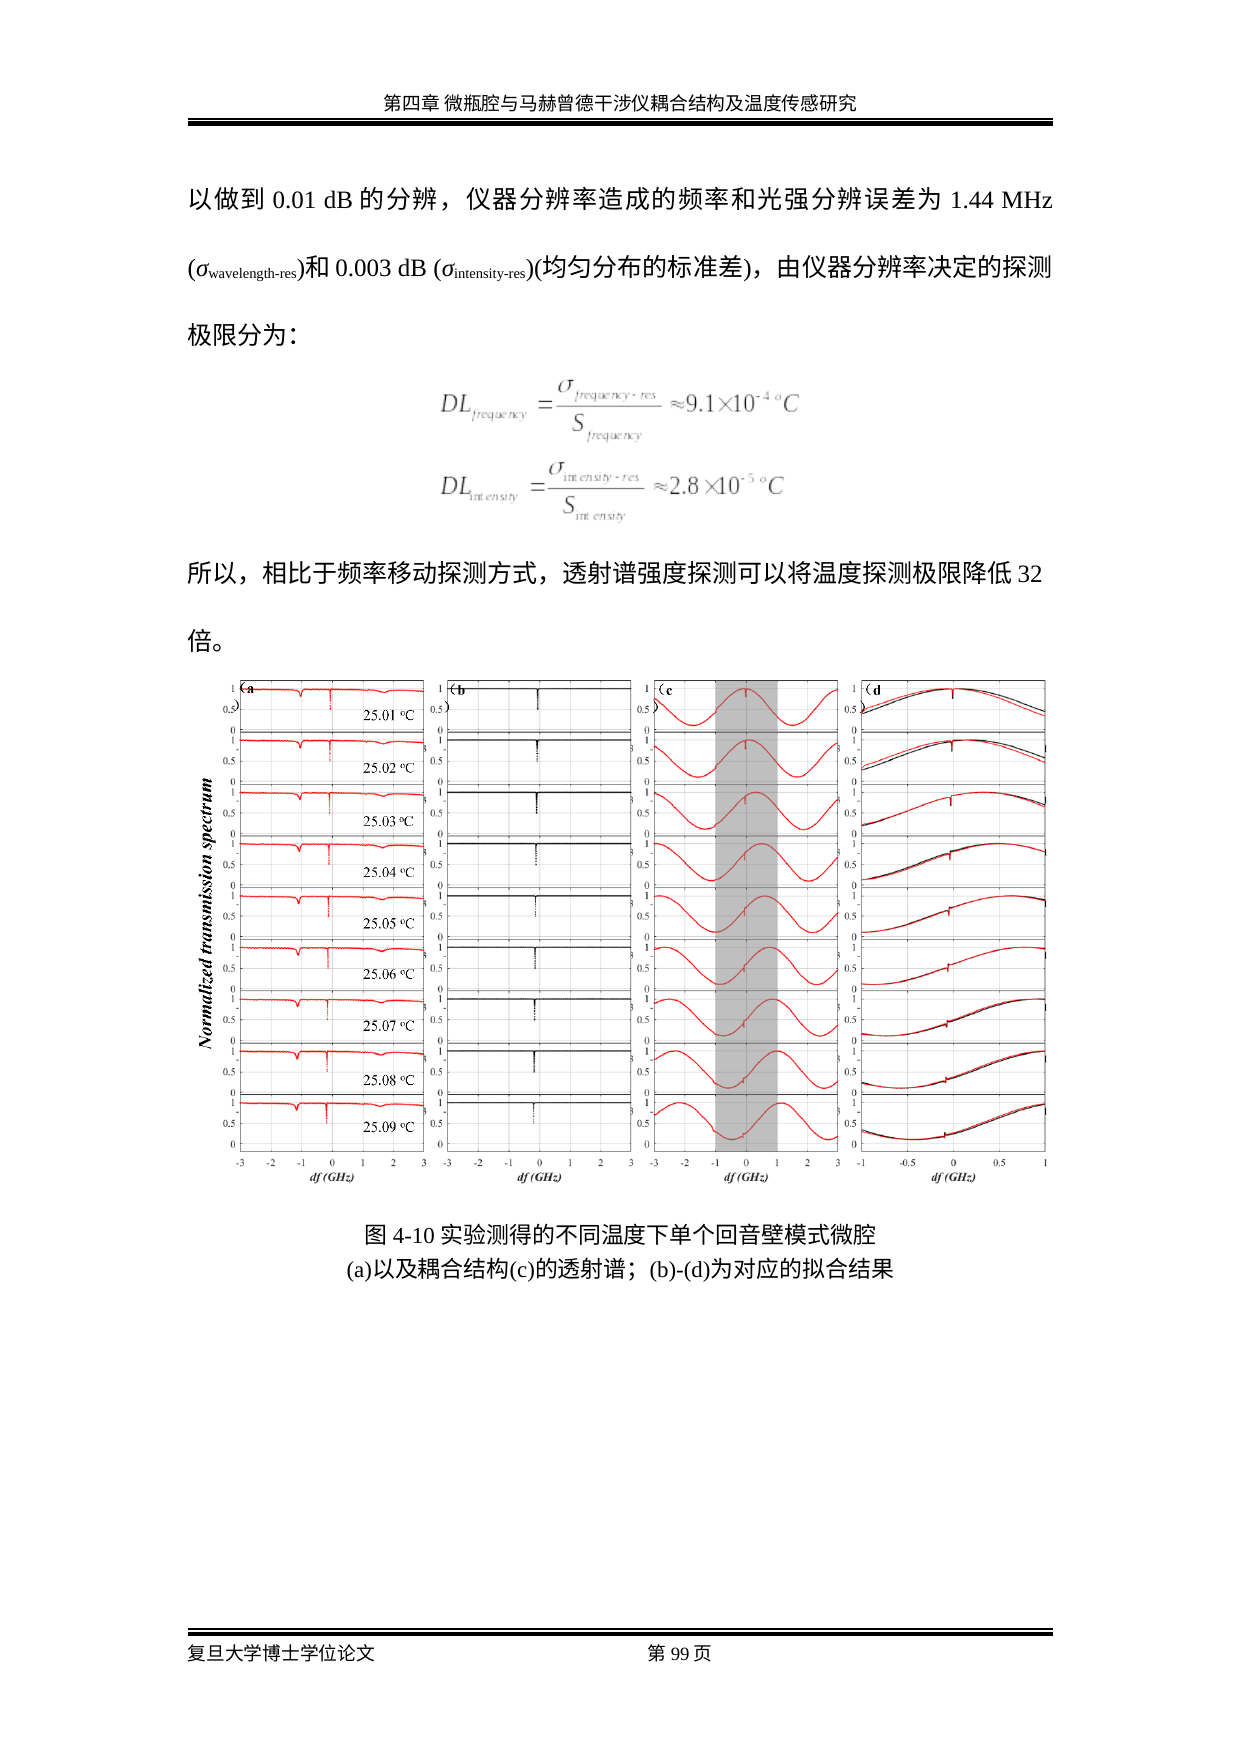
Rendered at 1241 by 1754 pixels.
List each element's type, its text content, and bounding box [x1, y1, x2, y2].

text 图 4-10 实验测得的不同温度下单个回音壁模式微腔 [187, 1217, 1053, 1251]
text (a)以及耦合结构(c)的透射谱；(b)-(d)为对应的拟合结果 [187, 1251, 1053, 1284]
text 所以，相比于频率移动探测方式，透射谱强度探测可以将温度探测极限降低32倍。 [187, 537, 1053, 673]
picture [187, 673, 1053, 1186]
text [187, 164, 1053, 368]
